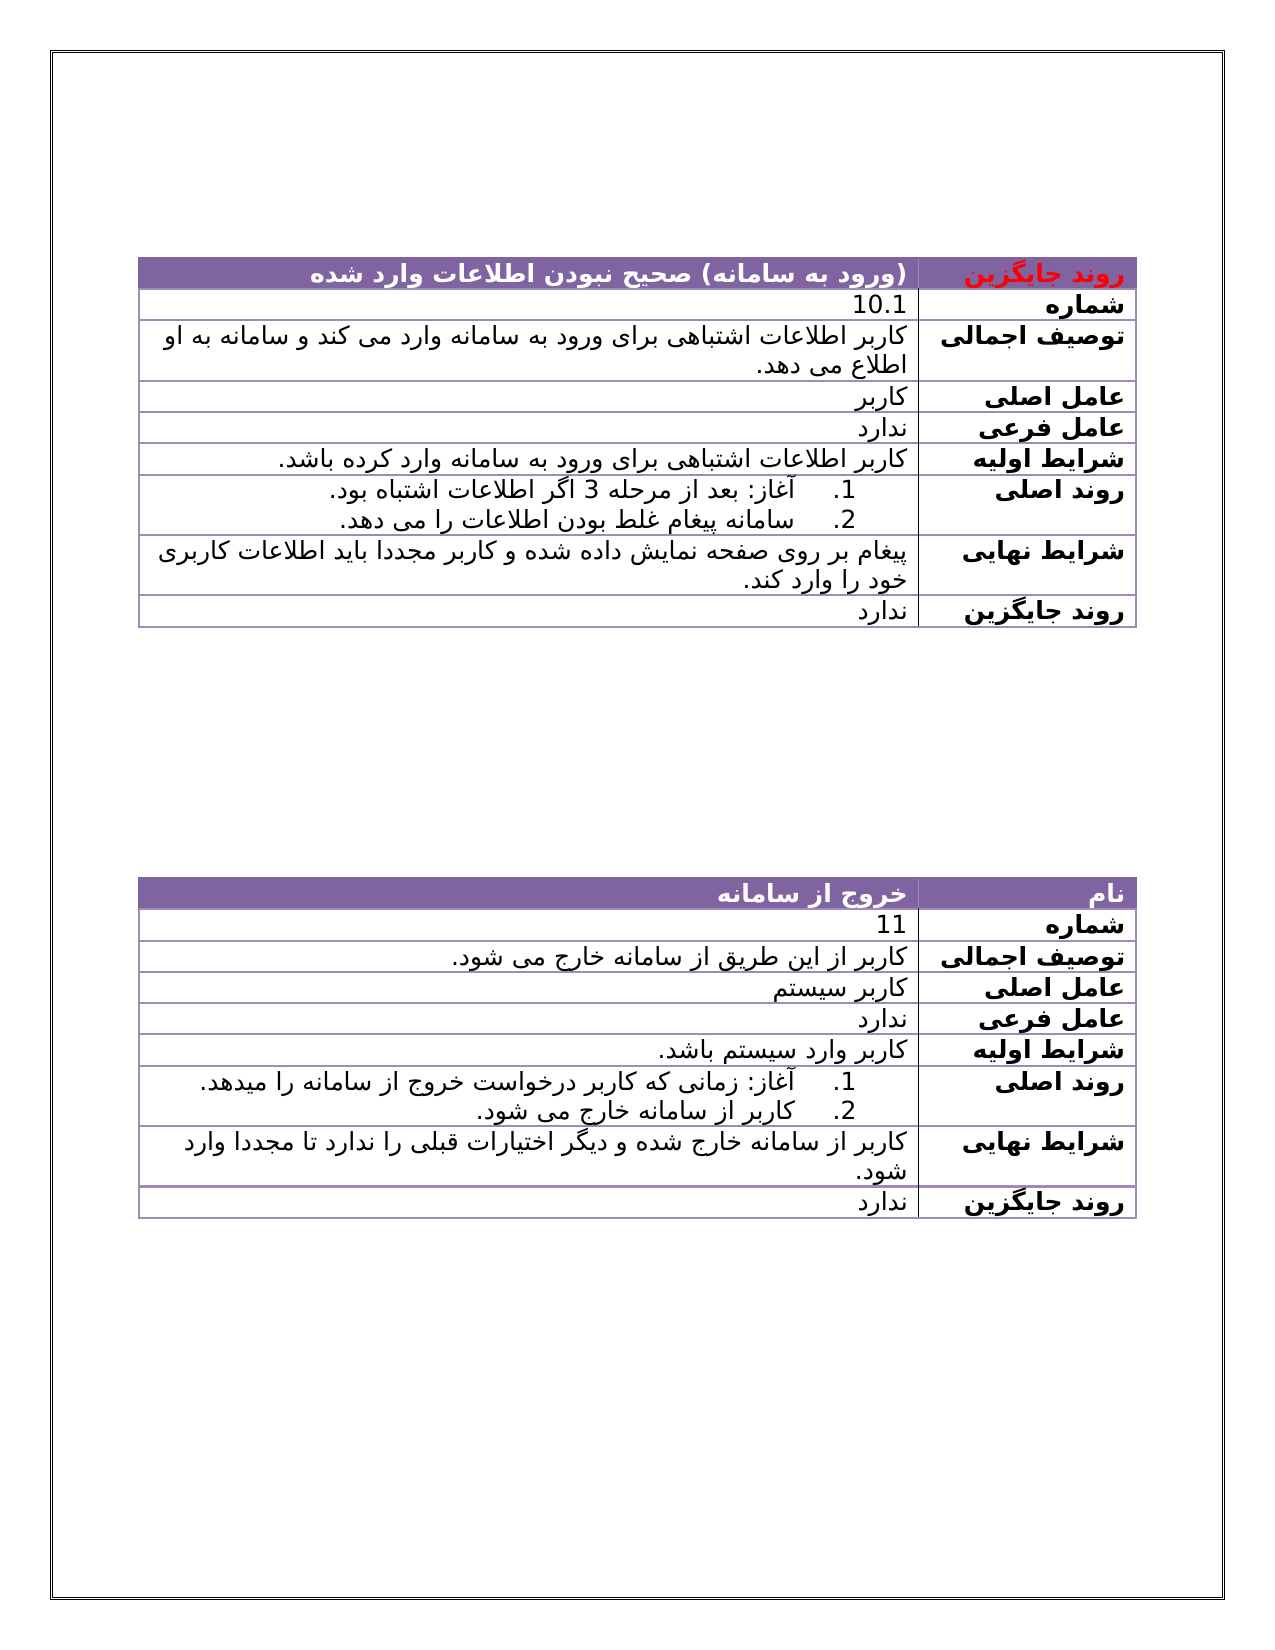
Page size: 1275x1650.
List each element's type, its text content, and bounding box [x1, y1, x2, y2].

table_cell آغاز: بعد از مرحله 3 اگر اطلاعات اشتباه بود. سامانه پیغام غلط بودن اطلاعات را می دهد. [140, 476, 918, 534]
table_cell روند اصلی [919, 476, 1135, 534]
table_cell روند جایگزین [919, 1188, 1135, 1217]
table_cell ندارد [140, 1188, 918, 1217]
table_cell توصیف اجمالی [919, 942, 1135, 971]
table_cell شماره [919, 910, 1135, 939]
table_cell ندارد [140, 596, 918, 626]
table_cell شرایط اولیه [919, 1035, 1135, 1064]
table_cell عامل اصلی [919, 973, 1135, 1002]
table_cell کاربر اطلاعات اشتباهی برای ورود به سامانه وارد می کند و سامانه به او اطلاع می دهد. [140, 321, 918, 380]
table_cell کاربر [140, 382, 918, 411]
table_cell روند اصلی [919, 1067, 1135, 1125]
table_cell عامل فرعی [919, 413, 1135, 442]
table_cell شرایط نهایی [919, 1127, 1135, 1185]
table_cell کاربر وارد سیستم باشد. [140, 1035, 918, 1064]
table_cell توصیف اجمالی [919, 321, 1135, 380]
table_cell کاربر از این طریق از سامانه خارج می شود. [140, 942, 918, 971]
table_cell شرایط نهایی [919, 536, 1135, 594]
table_header (ورود به سامانه) صحیح نبودن اطلاعات وارد شده [140, 259, 918, 288]
table_cell 10.1 [140, 290, 918, 319]
table_cell روند جایگزین [919, 596, 1135, 626]
table_cell پیغام بر روی صفحه نمایش داده شده و کاربر مجددا باید اطلاعات کاربری خود را وارد کند. [140, 536, 918, 594]
table_cell آغاز: زمانی که کاربر درخواست خروج از سامانه را میدهد. کاربر از سامانه خارج می شود. [140, 1067, 918, 1125]
table_cell ندارد [140, 1004, 918, 1033]
table_cell کاربر سیستم [140, 973, 918, 1002]
table_cell کاربر از سامانه خارج شده و دیگر اختیارات قبلی را ندارد تا مجددا وارد شود. [140, 1127, 918, 1185]
table_cell عامل فرعی [919, 1004, 1135, 1033]
table_cell شماره [919, 290, 1135, 319]
table_cell کاربر اطلاعات اشتباهی برای ورود به سامانه وارد کرده باشد. [140, 444, 918, 473]
table_header نام [919, 879, 1135, 908]
table_header خروج از سامانه [140, 879, 918, 908]
table_header روند جایگزین [919, 259, 1135, 288]
table_cell شرایط اولیه [919, 444, 1135, 473]
table_cell عامل اصلی [919, 382, 1135, 411]
table_cell ندارد [140, 413, 918, 442]
table_cell 11 [140, 910, 918, 939]
